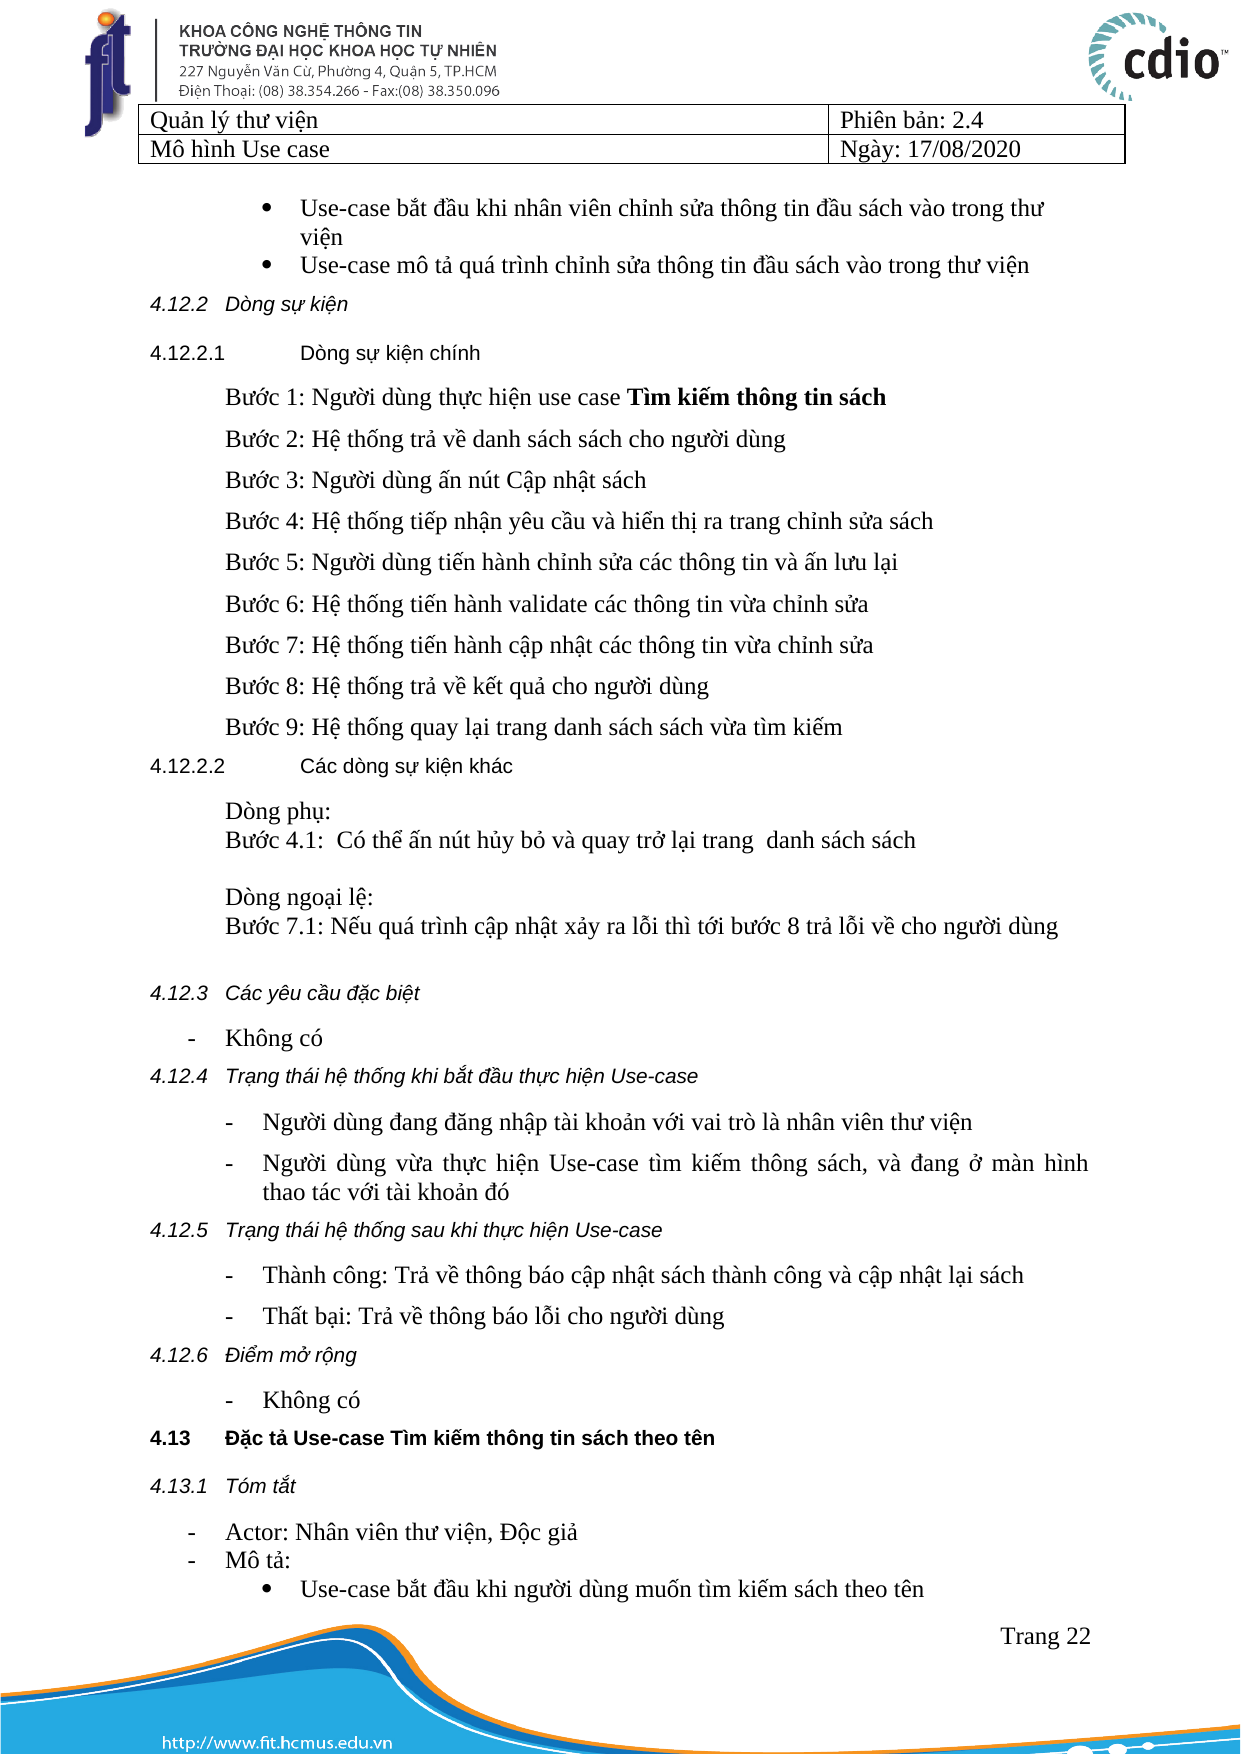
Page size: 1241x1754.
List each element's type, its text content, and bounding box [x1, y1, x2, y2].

text Bước 4: Hệ thống tiếp nhận yêu cầu và hiển thị ra trang chỉnh sửa sách [225, 506, 1090, 535]
list Thất bại: Trả về thông báo lỗi cho người dùng [225, 1301, 1090, 1330]
list Thành công: Trả về thông báo cập nhật sách thành công và cập nhật lại sách [225, 1260, 1090, 1289]
list Use-case bắt đầu khi nhân viên chỉnh sửa thông tin đầu sách vào trong thư viện [262, 193, 1090, 251]
list Actor: Nhân viên thư viện, Độc giả [187, 1517, 1090, 1545]
picture [0, 1621, 1241, 1754]
list Use-case bắt đầu khi người dùng muốn tìm kiếm sách theo tên [262, 1574, 1090, 1603]
list Không có [187, 1023, 1090, 1052]
subtitle Điểm mở rộng [150, 1342, 1090, 1366]
text Bước 3: Người dùng ấn nút Cập nhật sách [225, 465, 1090, 494]
subtitle Tóm tắt [150, 1474, 1090, 1498]
subtitle Dòng sự kiện [150, 292, 1090, 316]
text Bước 9: Hệ thống quay lại trang danh sách sách vừa tìm kiếm [225, 712, 1090, 741]
picture [139, 105, 828, 134]
text Bước 8: Hệ thống trả về kết quả cho người dùng [225, 671, 1090, 700]
text Bước 1: Người dùng thực hiện use case Tìm kiếm thông tin sách [225, 382, 1090, 411]
text Bước 7.1: Nếu quá trình cập nhật xảy ra lỗi thì tới bước 8 trả lỗi về cho người dùng [150, 911, 1090, 940]
picture [61, 1, 1241, 161]
list Không có [225, 1385, 1090, 1413]
text Bước 2: Hệ thống trả về danh sách sách cho người dùng [225, 424, 1090, 452]
text Dòng ngoại lệ: [150, 882, 1090, 911]
list Mô tả: [187, 1545, 1090, 1574]
text Bước 7: Hệ thống tiến hành cập nhật các thông tin vừa chỉnh sửa [225, 630, 1090, 659]
text Bước 5: Người dùng tiến hành chỉnh sửa các thông tin và ấn lưu lại [225, 547, 1090, 576]
picture [829, 135, 1124, 161]
subtitle Các dòng sự kiện khác [150, 754, 1090, 778]
picture [139, 135, 828, 161]
subtitle Các yêu cầu đặc biệt [150, 981, 1090, 1005]
picture [829, 105, 1124, 134]
subtitle Đặc tả Use-case Tìm kiếm thông tin sách theo tên [150, 1426, 1090, 1450]
text Dòng phụ: [150, 796, 1090, 825]
text Bước 6: Hệ thống tiến hành validate các thông tin vừa chỉnh sửa [225, 589, 1090, 617]
subtitle Trạng thái hệ thống khi bắt đầu thực hiện Use-case [150, 1064, 1090, 1088]
subtitle Trạng thái hệ thống sau khi thực hiện Use-case [150, 1218, 1090, 1242]
subtitle Dòng sự kiện chính [150, 340, 1090, 364]
list Người dùng vừa thực hiện Use-case tìm kiếm thông sách, và đang ở màn hình thao tác với tài khoản đó [225, 1148, 1090, 1205]
list Use-case mô tả quá trình chỉnh sửa thông tin đầu sách vào trong thư viện [262, 251, 1090, 279]
list Người dùng đang đăng nhập tài khoản với vai trò là nhân viên thư viện [225, 1107, 1090, 1135]
text Bước 4.1: Có thể ấn nút hủy bỏ và quay trở lại trang danh sách sách [150, 825, 1090, 853]
